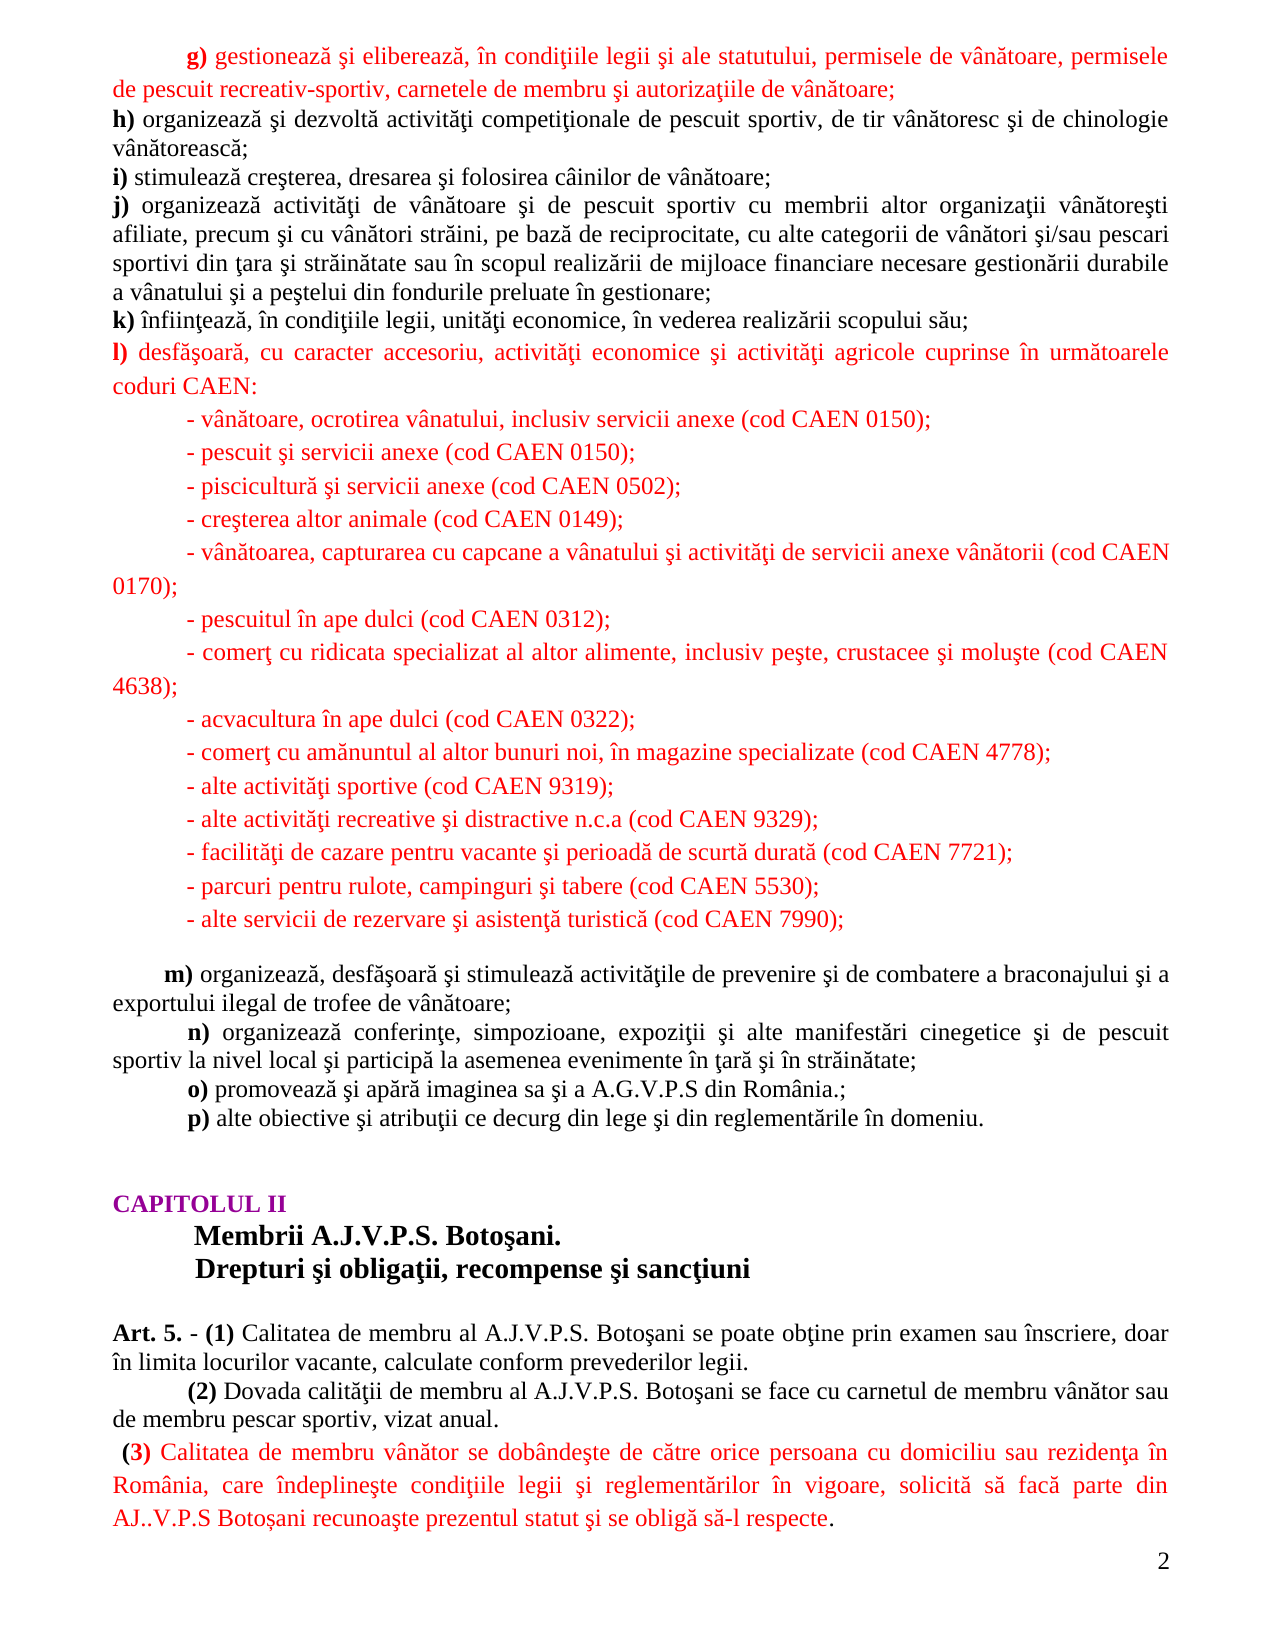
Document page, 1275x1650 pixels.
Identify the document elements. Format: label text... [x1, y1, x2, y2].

text (3) Calitatea de membru vânător se dobândeşte de către orice persoana cu domiciliu sau rezidenţa în România, care îndeplineşte condiţiile legii şi reglementărilor în vigoare, solicită să facă parte din AJ..V.P.S Botoșani recunoaşte prezentul statut şi se obligă să-l respecte. [112, 1433, 1170, 1533]
text i) stimulează creşterea, dresarea şi folosirea câinilor de vânătoare; [112, 162, 1170, 190]
text - parcuri pentru rulote, campinguri şi tabere (cod CAEN 5530); [112, 867, 1170, 901]
text - acvacultura în ape dulci (cod CAEN 0322); [112, 701, 1170, 734]
text (2) Dovada calităţii de membru al A.J.V.P.S. Botoşani se face cu carnetul de membru vânător sau de membru pescar sportiv, vizat anual. [112, 1376, 1170, 1433]
text - vânătoare, ocrotirea vânatului, inclusiv servicii anexe (cod CAEN 0150); [112, 401, 1170, 434]
text p) alte obiective şi atribuţii ce decurg din lege şi din reglementările în domeniu. [112, 1103, 1170, 1132]
text - vânătoarea, capturarea cu capcane a vânatului şi activităţi de servicii anexe vânătorii (cod CAEN 0170); [112, 534, 1170, 601]
text - alte servicii de rezervare şi asistenţă turistică (cod CAEN 7990); [112, 901, 1170, 934]
text k) înfiinţează, în condiţiile legii, unităţi economice, în vederea realizării scopului său; [112, 305, 1170, 334]
text - alte activităţi sportive (cod CAEN 9319); [112, 767, 1170, 801]
text CAPITOLUL II [112, 1189, 1170, 1218]
text o) promovează şi apără imaginea sa şi a A.G.V.P.S din România.; [112, 1074, 1170, 1103]
text - comerţ cu amănuntul al altor bunuri noi, în magazine specializate (cod CAEN 4778); [112, 734, 1170, 767]
text h) organizează şi dezvoltă activităţi competiţionale de pescuit sportiv, de tir vânătoresc şi de chinologie vânătorească; [112, 104, 1170, 162]
text m) organizează, desfăşoară şi stimulează activităţile de prevenire şi de combatere a braconajului şi a exportului ilegal de trofee de vânătoare; [112, 959, 1170, 1017]
text g) gestionează şi eliberează, în condiţiile legii şi ale statutului, permisele de vânătoare, permisele de pescuit recreativ-sportiv, carnetele de membru şi autorizaţiile de vânătoare; [112, 37, 1170, 104]
text - pescuitul în ape dulci (cod CAEN 0312); [112, 601, 1170, 634]
text Membrii A.J.V.P.S. Botoşani. Drepturi şi obligaţii, recompense şi sancţiuni [112, 1218, 1170, 1285]
text - alte activităţi recreative şi distractive n.c.a (cod CAEN 9329); [112, 801, 1170, 834]
text - comerţ cu ridicata specializat al altor alimente, inclusiv peşte, crustacee şi moluşte (cod CAEN 4638); [112, 634, 1170, 701]
text j) organizează activităţi de vânătoare şi de pescuit sportiv cu membrii altor organizaţii vânătoreşti afiliate, precum şi cu vânători străini, pe bază de reciprocitate, cu alte categorii de vânători şi/sau pescari sportivi din ţara şi străinătate sau în scopul realizării de mijloace financiare necesare gestionării durabile a vânatului şi a peştelui din fondurile preluate în gestionare; [112, 190, 1170, 305]
text n) organizează conferinţe, simpozioane, expoziţii şi alte manifestări cinegetice şi de pescuit sportiv la nivel local şi participă la asemenea evenimente în ţară şi în străinătate; [112, 1017, 1170, 1074]
text Art. 5. - (1) Calitatea de membru al A.J.V.P.S. Botoşani se poate obţine prin examen sau înscriere, doar în limita locurilor vacante, calculate conform prevederilor legii. [112, 1318, 1170, 1376]
text - creşterea altor animale (cod CAEN 0149); [112, 501, 1170, 534]
text - facilităţi de cazare pentru vacante şi perioadă de scurtă durată (cod CAEN 7721); [112, 834, 1170, 867]
text l) desfăşoară, cu caracter accesoriu, activităţi economice şi activităţi agricole cuprinse în următoarele coduri CAEN: [112, 334, 1170, 401]
text - pescuit şi servicii anexe (cod CAEN 0150); [112, 434, 1170, 467]
text - piscicultură şi servicii anexe (cod CAEN 0502); [112, 467, 1170, 501]
